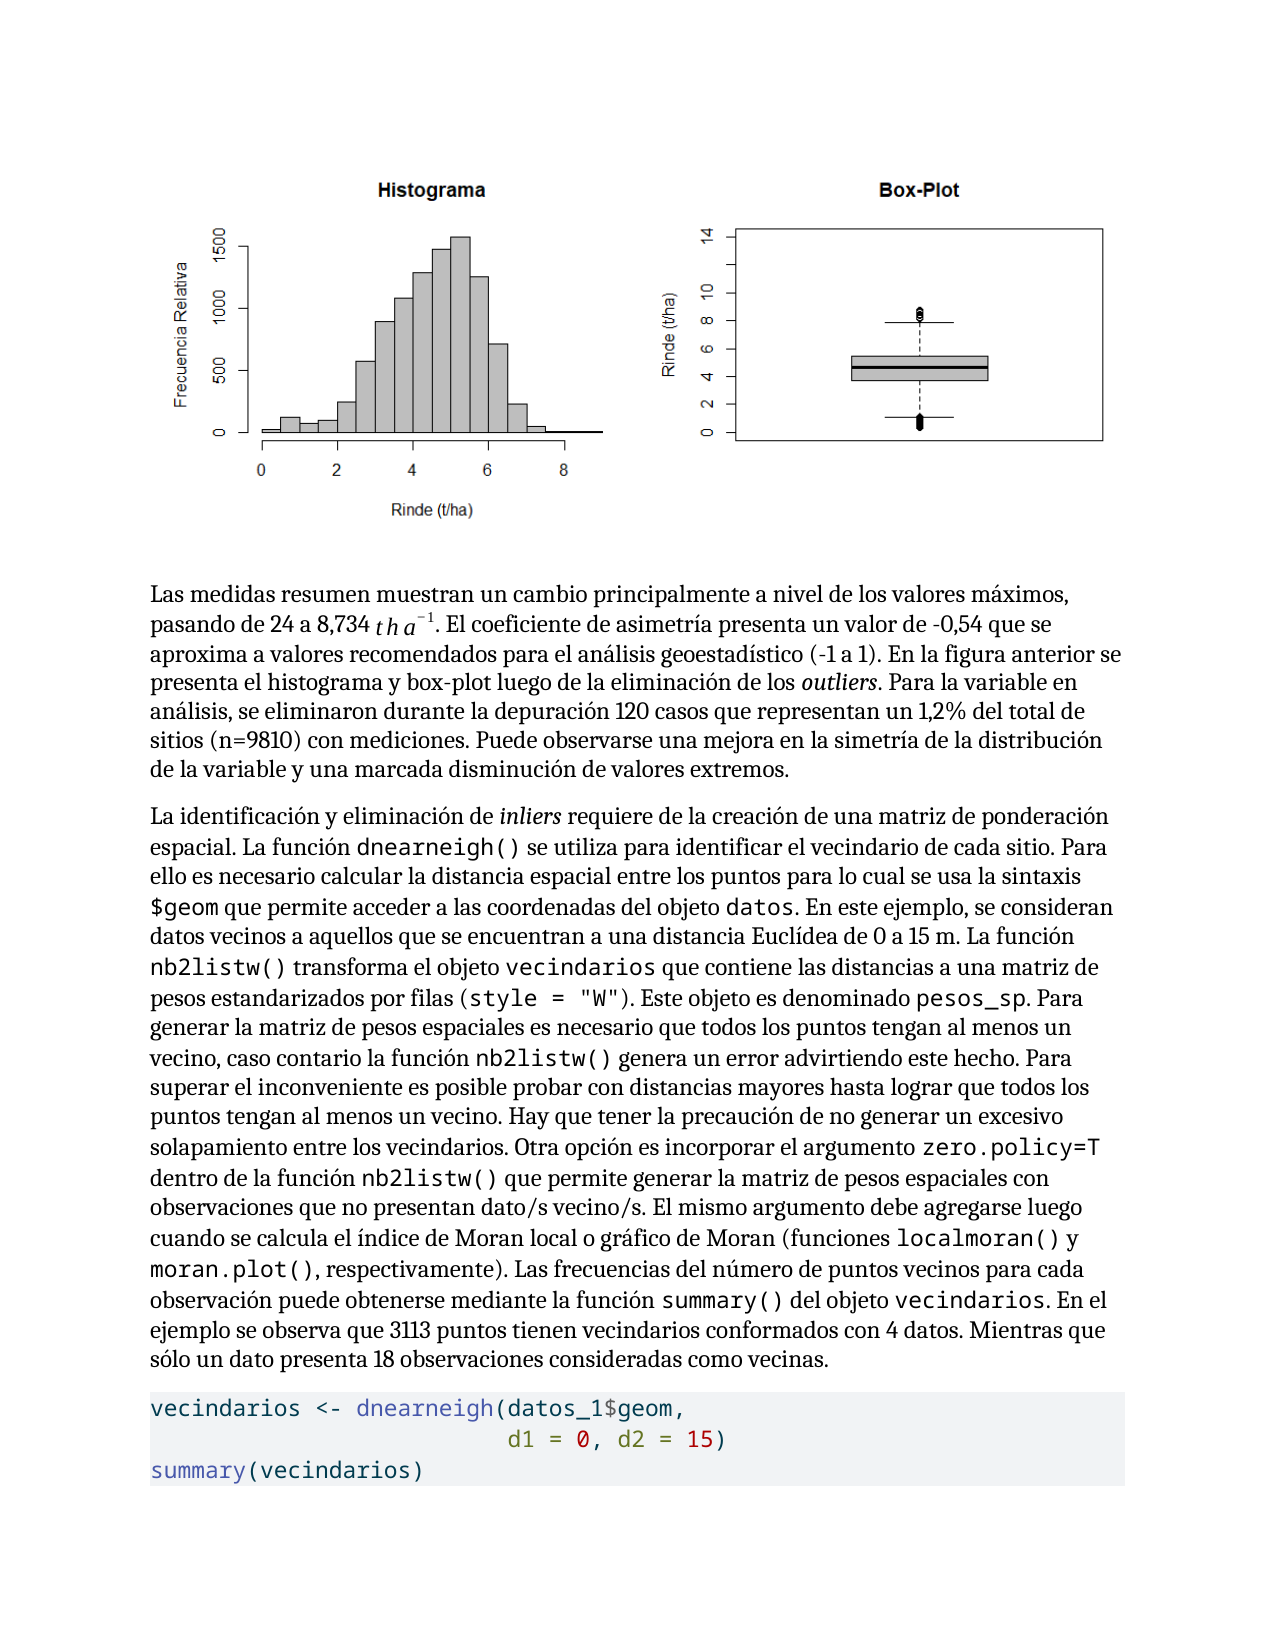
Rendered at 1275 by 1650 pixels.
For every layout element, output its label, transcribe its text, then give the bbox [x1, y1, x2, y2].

text vecindarios <- dnearneigh(datos_1$geom, d1 = 0, d2 = 15) summary(vecindarios) [150, 1392, 1125, 1486]
table_header [139, 150, 626, 561]
picture [168, 150, 627, 540]
table_header [626, 150, 1114, 561]
text La identificación y eliminación de inliers requiere de la creación de una matriz de ponderación espacial. La función dnearneigh() se utiliza para identificar el vecindario de cada sitio. Para ello es necesario calcular la distancia espacial entre los puntos para lo cual se usa la sintaxis $geom que permite acceder a las coordenadas del objeto datos. En este ejemplo, se consideran datos vecinos a aquellos que se encuentran a una distancia Euclídea de 0 a 15 m. La función nb2listw() transforma el objeto vecindarios que contiene las distancias a una matriz de pesos estandarizados por filas (style = "W"). Este objeto es denominado pesos_sp. Para generar la matriz de pesos espaciales es necesario que todos los puntos tengan al menos un vecino, caso contario la función nb2listw() genera un error advirtiendo este hecho. Para superar el inconveniente es posible probar con distancias mayores hasta lograr que todos los puntos tengan al menos un vecino. Hay que tener la precaución de no generar un excesivo solapamiento entre los vecindarios. Otra opción es incorporar el argumento zero.policy=T dentro de la función nb2listw() que permite generar la matriz de pesos espaciales con observaciones que no presentan dato/s vecino/s. El mismo argumento debe agregarse luego cuando se calcula el índice de Moran local o gráfico de Moran (funciones localmoran() y moran.plot(), respectivamente). Las frecuencias del número de puntos vecinos para cada observación puede obtenerse mediante la función summary() del objeto vecindarios. En el ejemplo se observa que 3113 puntos tienen vecindarios conformados con 4 datos. Mientras que sólo un dato presenta 18 observaciones consideradas como vecinas. [150, 802, 1125, 1373]
text Las medidas resumen muestran un cambio principalmente a nivel de los valores máximos, pasando de 24 a 8,734 . El coeficiente de asimetría presenta un valor de -0,54 que se aproxima a valores recomendados para el análisis geoestadístico (-1 a 1). En la figura anterior se presenta el histograma y box-plot luego de la eliminación de los outliers. Para la variable en análisis, se eliminaron durante la depuración 120 casos que representan un 1,2% del total de sitios (n=9810) con mediciones. Puede observarse una mejora en la simetría de la distribución de la variable y una marcada disminución de valores extremos. [150, 579, 1125, 783]
picture [656, 150, 1114, 540]
